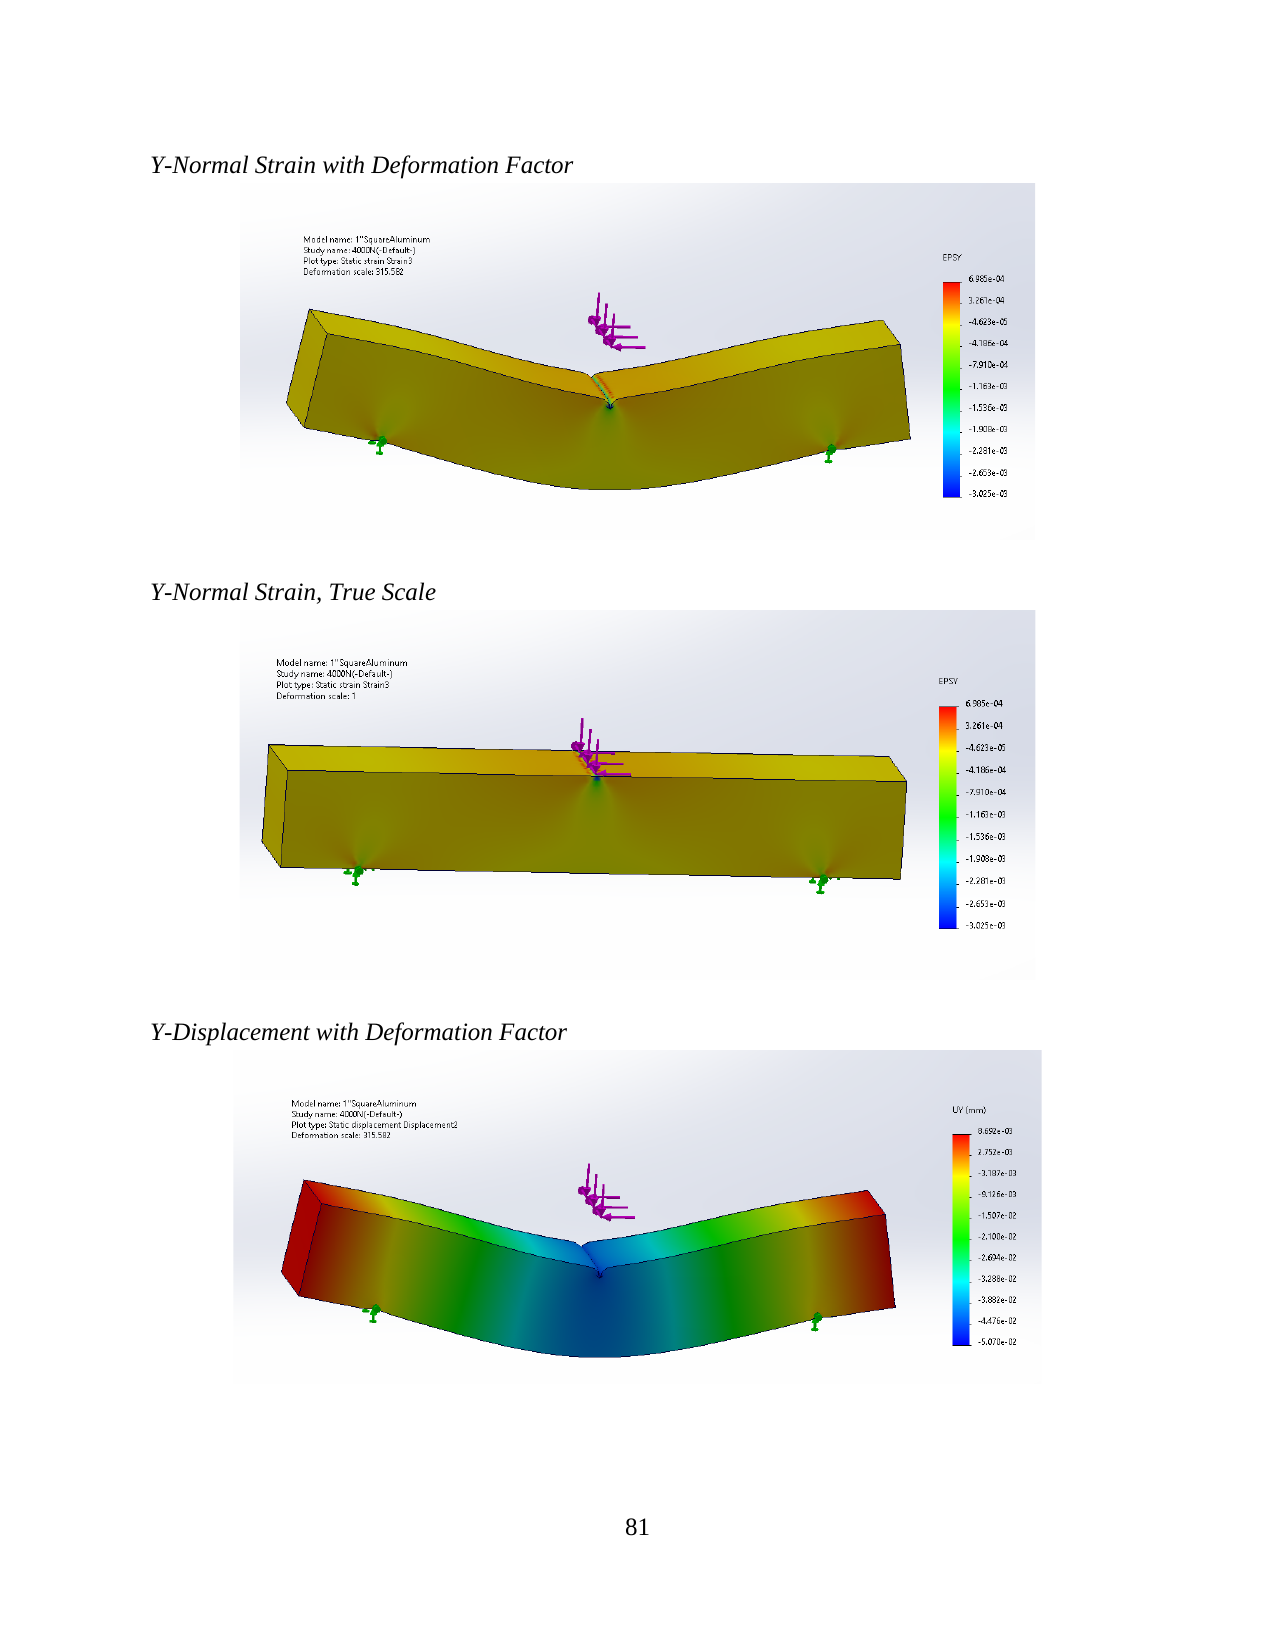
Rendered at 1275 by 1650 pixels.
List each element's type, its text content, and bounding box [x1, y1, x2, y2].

picture [240, 183, 1035, 540]
text Y-Displacement with Deformation Factor [150, 1017, 1125, 1046]
picture [233, 1050, 1042, 1384]
text Y-Normal Strain with Deformation Factor [150, 150, 1125, 179]
text Y-Normal Strain, True Scale [150, 577, 1125, 606]
picture [239, 610, 1036, 980]
